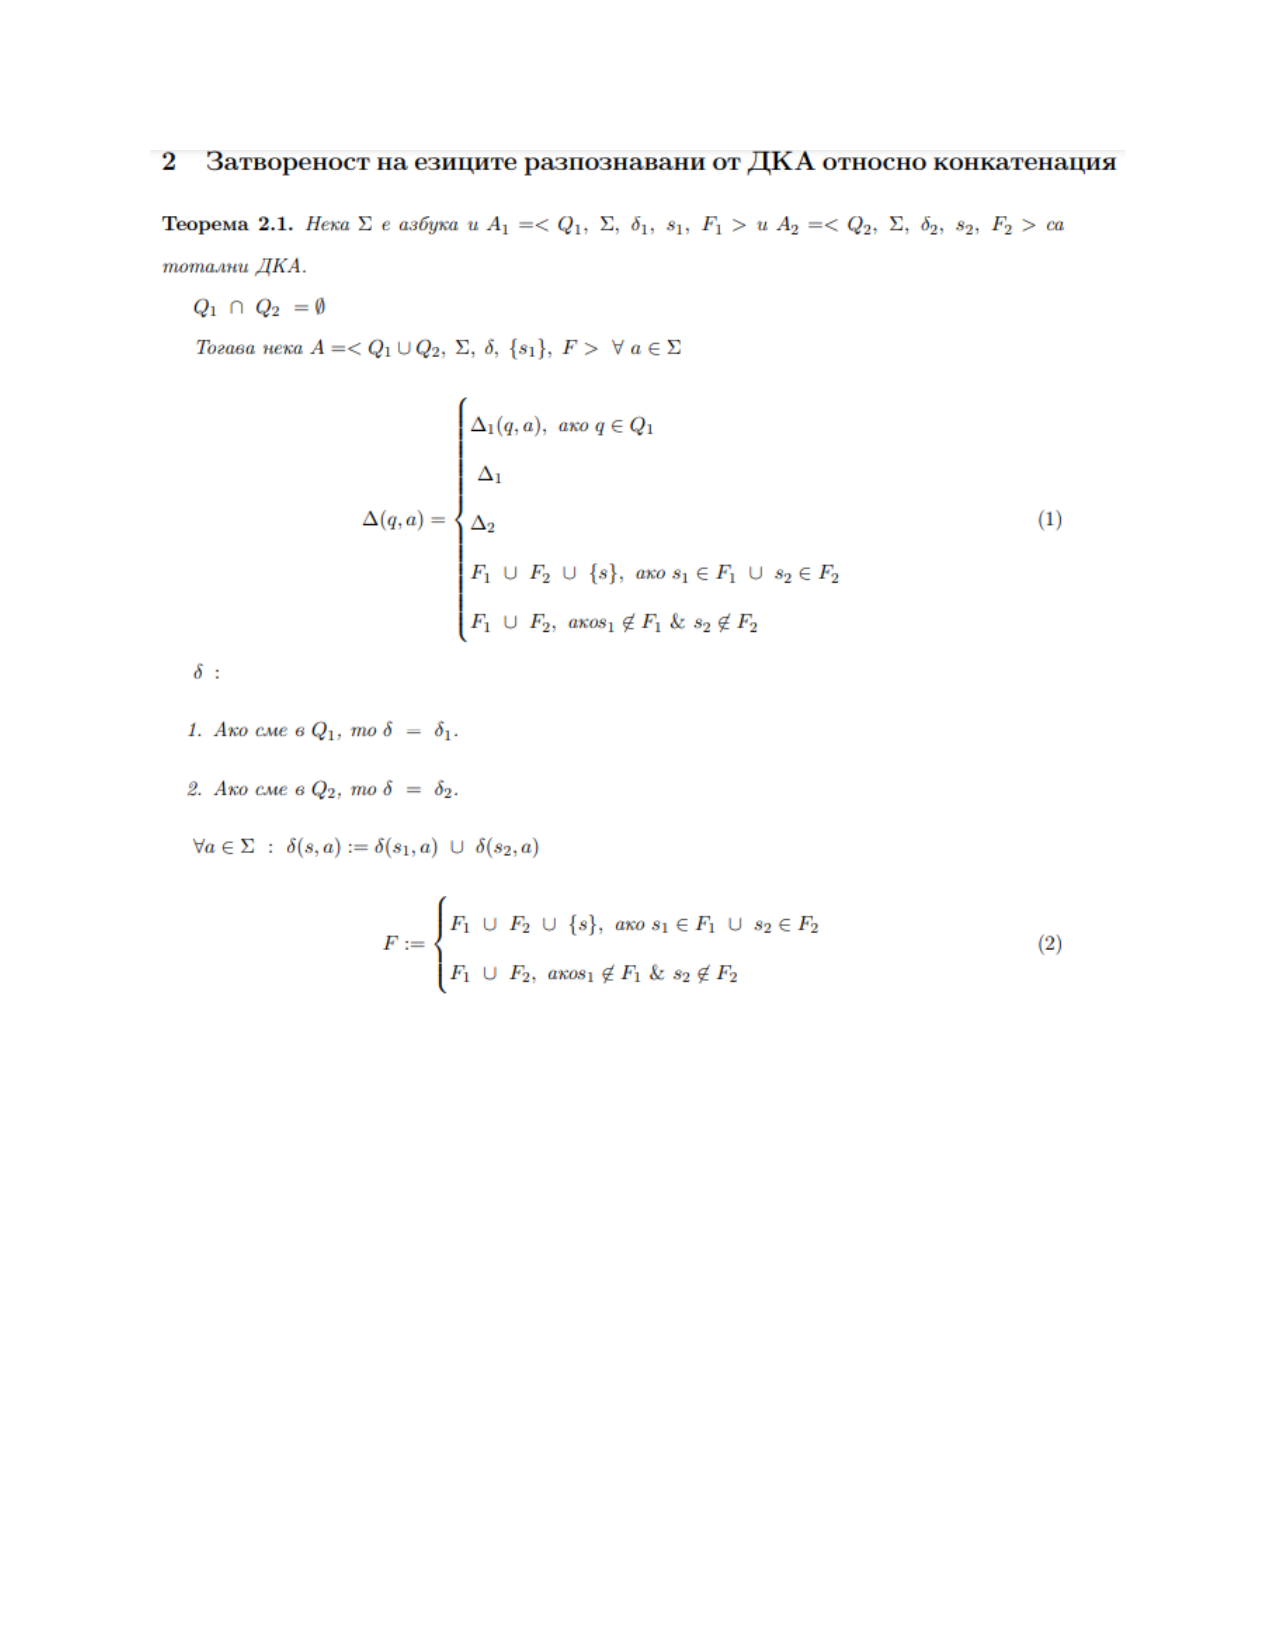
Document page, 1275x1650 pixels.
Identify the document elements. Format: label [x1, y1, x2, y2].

picture [150, 150, 1125, 1030]
